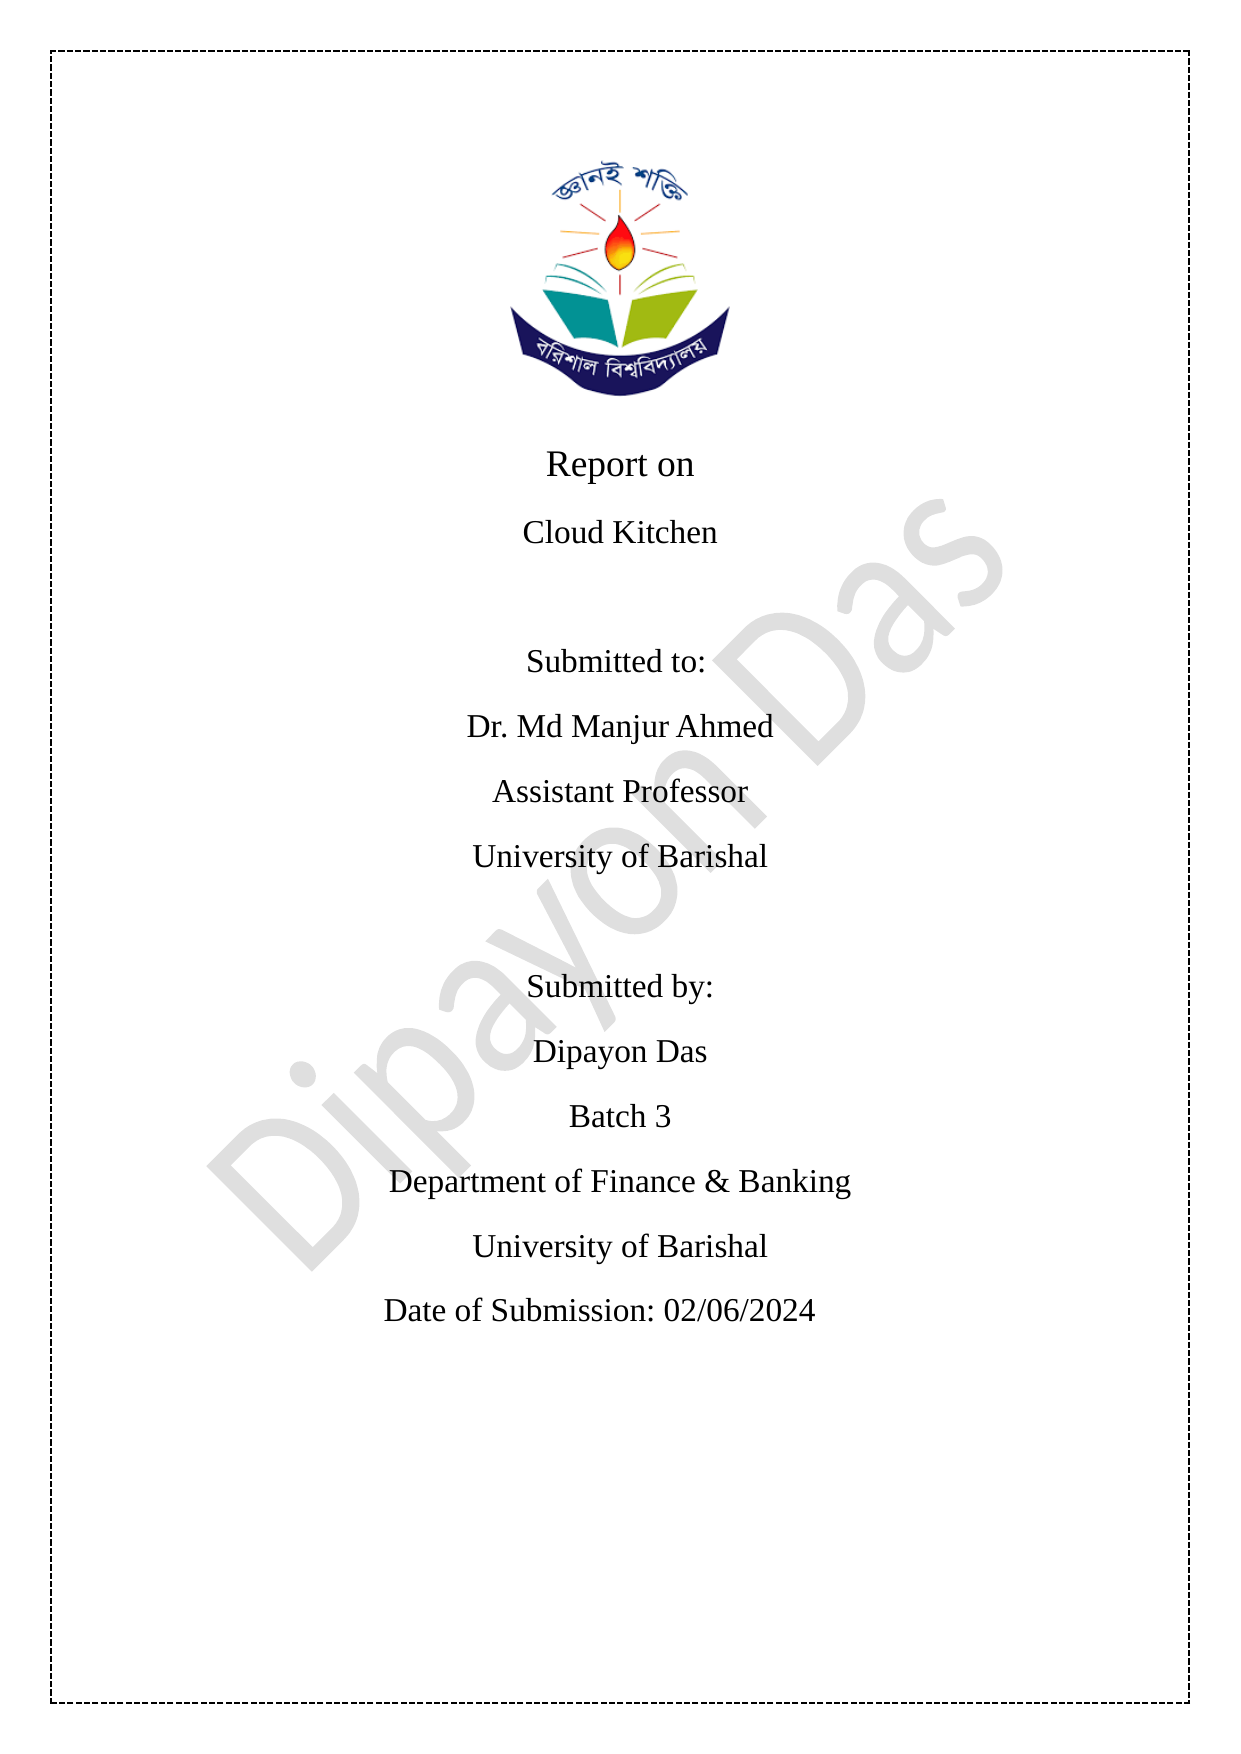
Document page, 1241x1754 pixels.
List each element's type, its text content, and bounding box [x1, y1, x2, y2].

text Department of Finance & Banking [150, 1161, 1090, 1199]
text Date of Submission: 02/06/2024 [150, 1291, 1090, 1329]
text Assistant Professor [150, 772, 1090, 810]
text Batch 3 [150, 1096, 1090, 1134]
picture [492, 150, 748, 406]
text University of Barishal [150, 1226, 1090, 1264]
text Submitted to: [150, 642, 1090, 680]
text Dr. Md Manjur Ahmed [150, 707, 1090, 745]
text Submitted by: [150, 966, 1090, 1004]
text Report on [150, 442, 1090, 485]
text Cloud Kitchen [150, 512, 1090, 550]
text Dipayon Das [150, 1031, 1090, 1069]
text University of Barishal [150, 836, 1090, 875]
